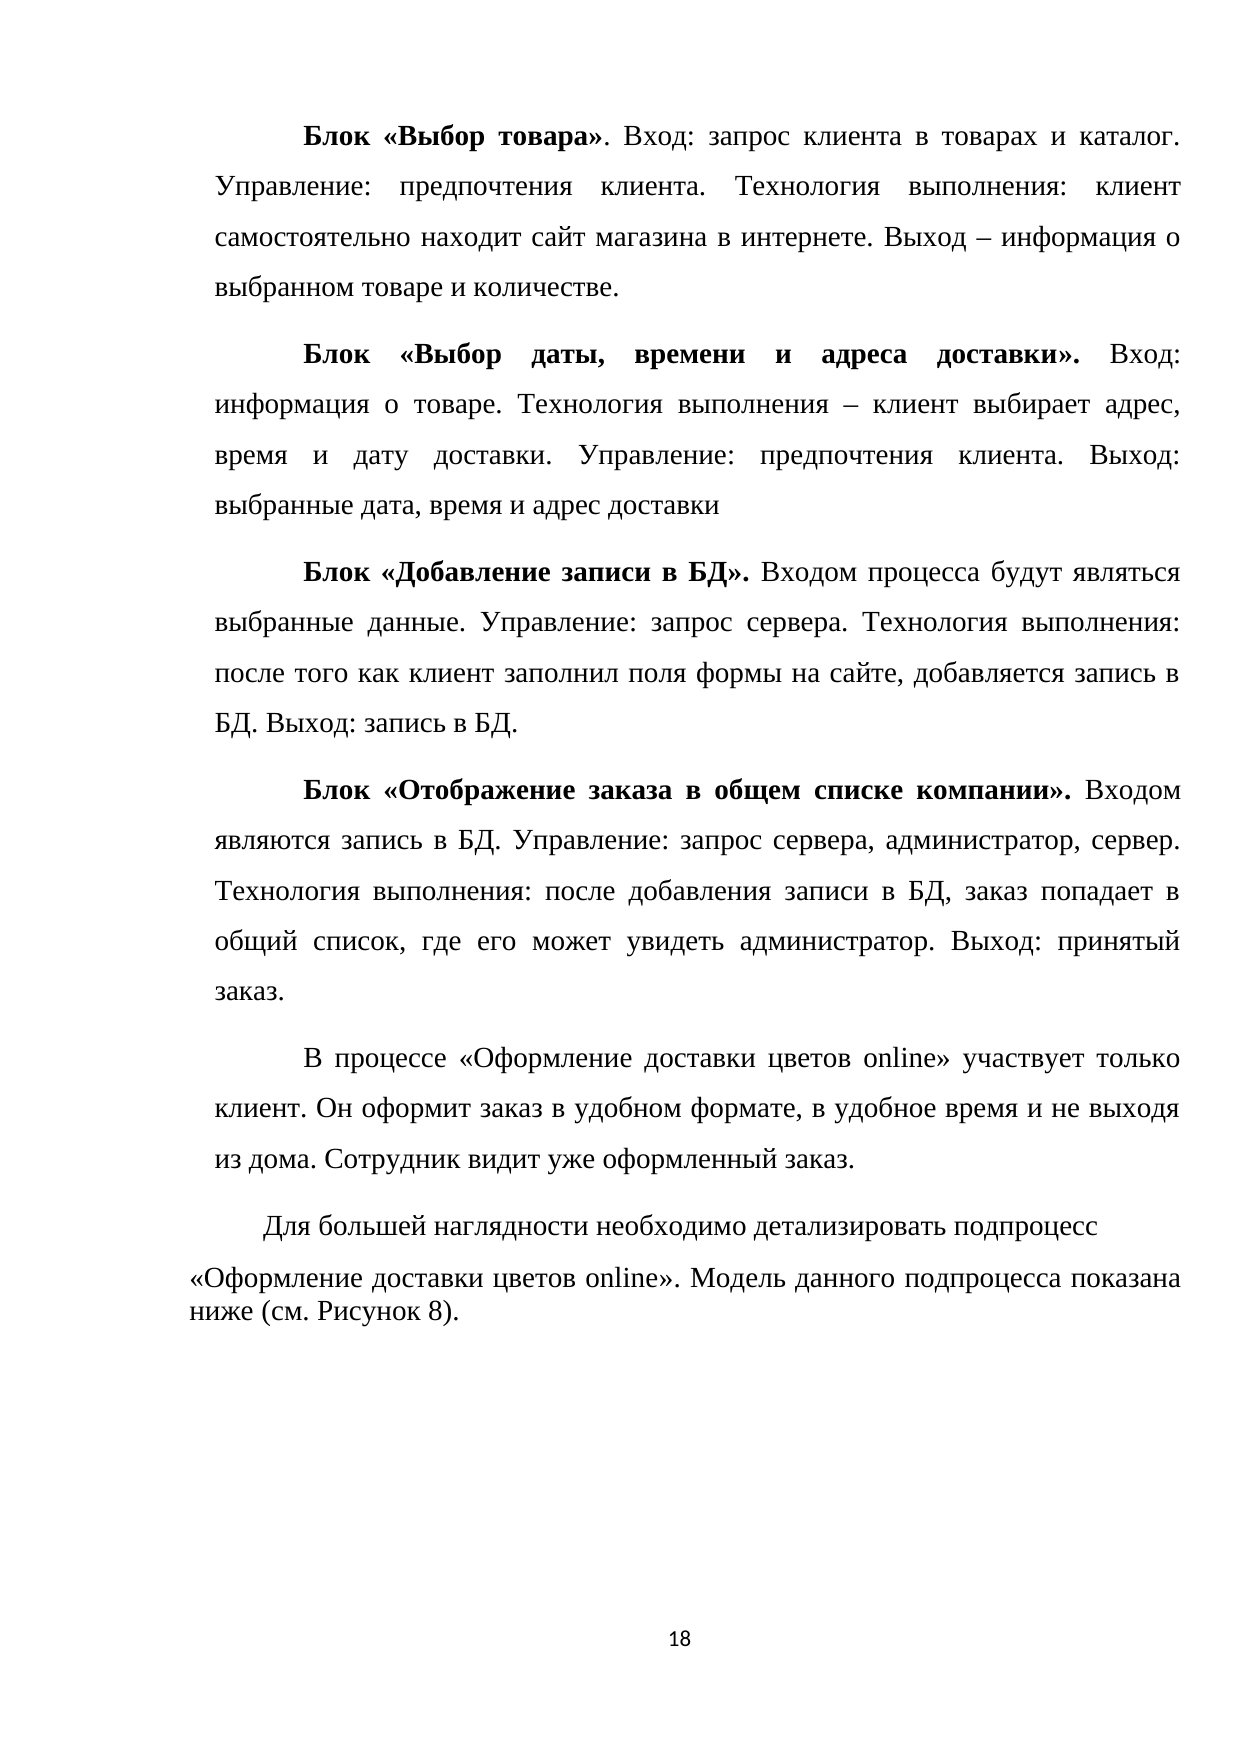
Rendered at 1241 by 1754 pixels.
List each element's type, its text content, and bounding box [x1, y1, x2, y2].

text «Оформление доставки цветов online». Модель данного подпроцесса показана ниже (см. Рисунок 8). [189, 1261, 1181, 1327]
text Для большей наглядности необходимо детализировать подпроцесс [263, 1208, 1181, 1241]
text Блок «Добавление записи в БД». Входом процесса будут являться выбранные данные. Управление: запрос сервера. Технология выполнения: после того как клиент заполнил поля формы на сайте, добавляется запись в БД. Выход: запись в БД. [214, 554, 1181, 738]
text Блок «Выбор товара». Вход: запрос клиента в товарах и каталог. Управление: предпочтения клиента. Технология выполнения: клиент самостоятельно находит сайт магазина в интернете. Выход – информация о выбранном товаре и количестве. [214, 118, 1181, 303]
text Блок «Отображение заказа в общем списке компании». Входом являются запись в БД. Управление: запрос сервера, администратор, сервер. Технология выполнения: после добавления записи в БД, заказ попадает в общий список, где его может увидеть администратор. Выход: принятый заказ. [214, 772, 1181, 1007]
text Блок «Выбор даты, времени и адреса доставки». Вход: информация о товаре. Технология выполнения – клиент выбирает адрес, время и дату доставки. Управление: предпочтения клиента. Выход: выбранные дата, время и адрес доставки [214, 336, 1181, 521]
text В процессе «Оформление доставки цветов online» участвует только клиент. Он оформит заказ в удобном формате, в удобное время и не выходя из дома. Сотрудник видит уже оформленный заказ. [214, 1040, 1181, 1174]
